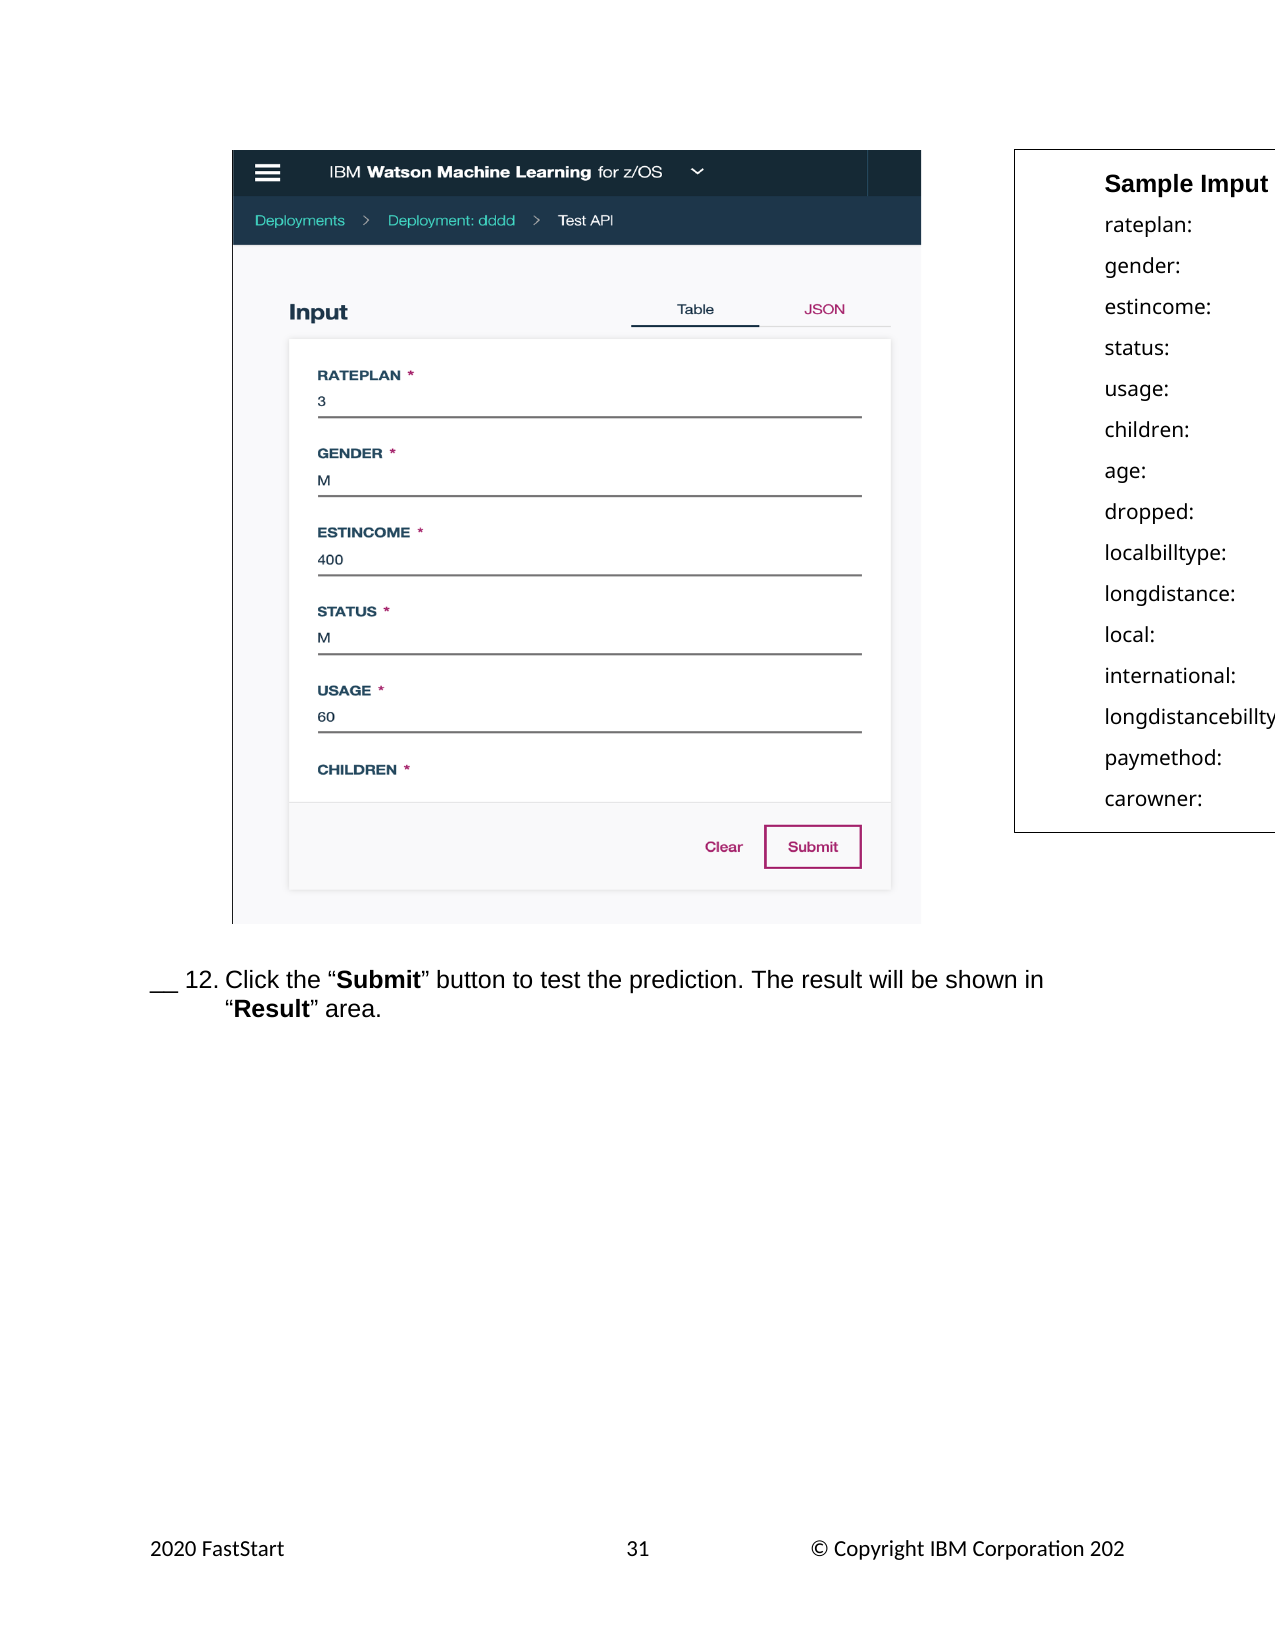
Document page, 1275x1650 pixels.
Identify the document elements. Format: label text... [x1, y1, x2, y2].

picture [232, 150, 922, 924]
text Click the “Submit” button to test the prediction. The result will be shown in “Result” area. [150, 965, 1125, 1023]
